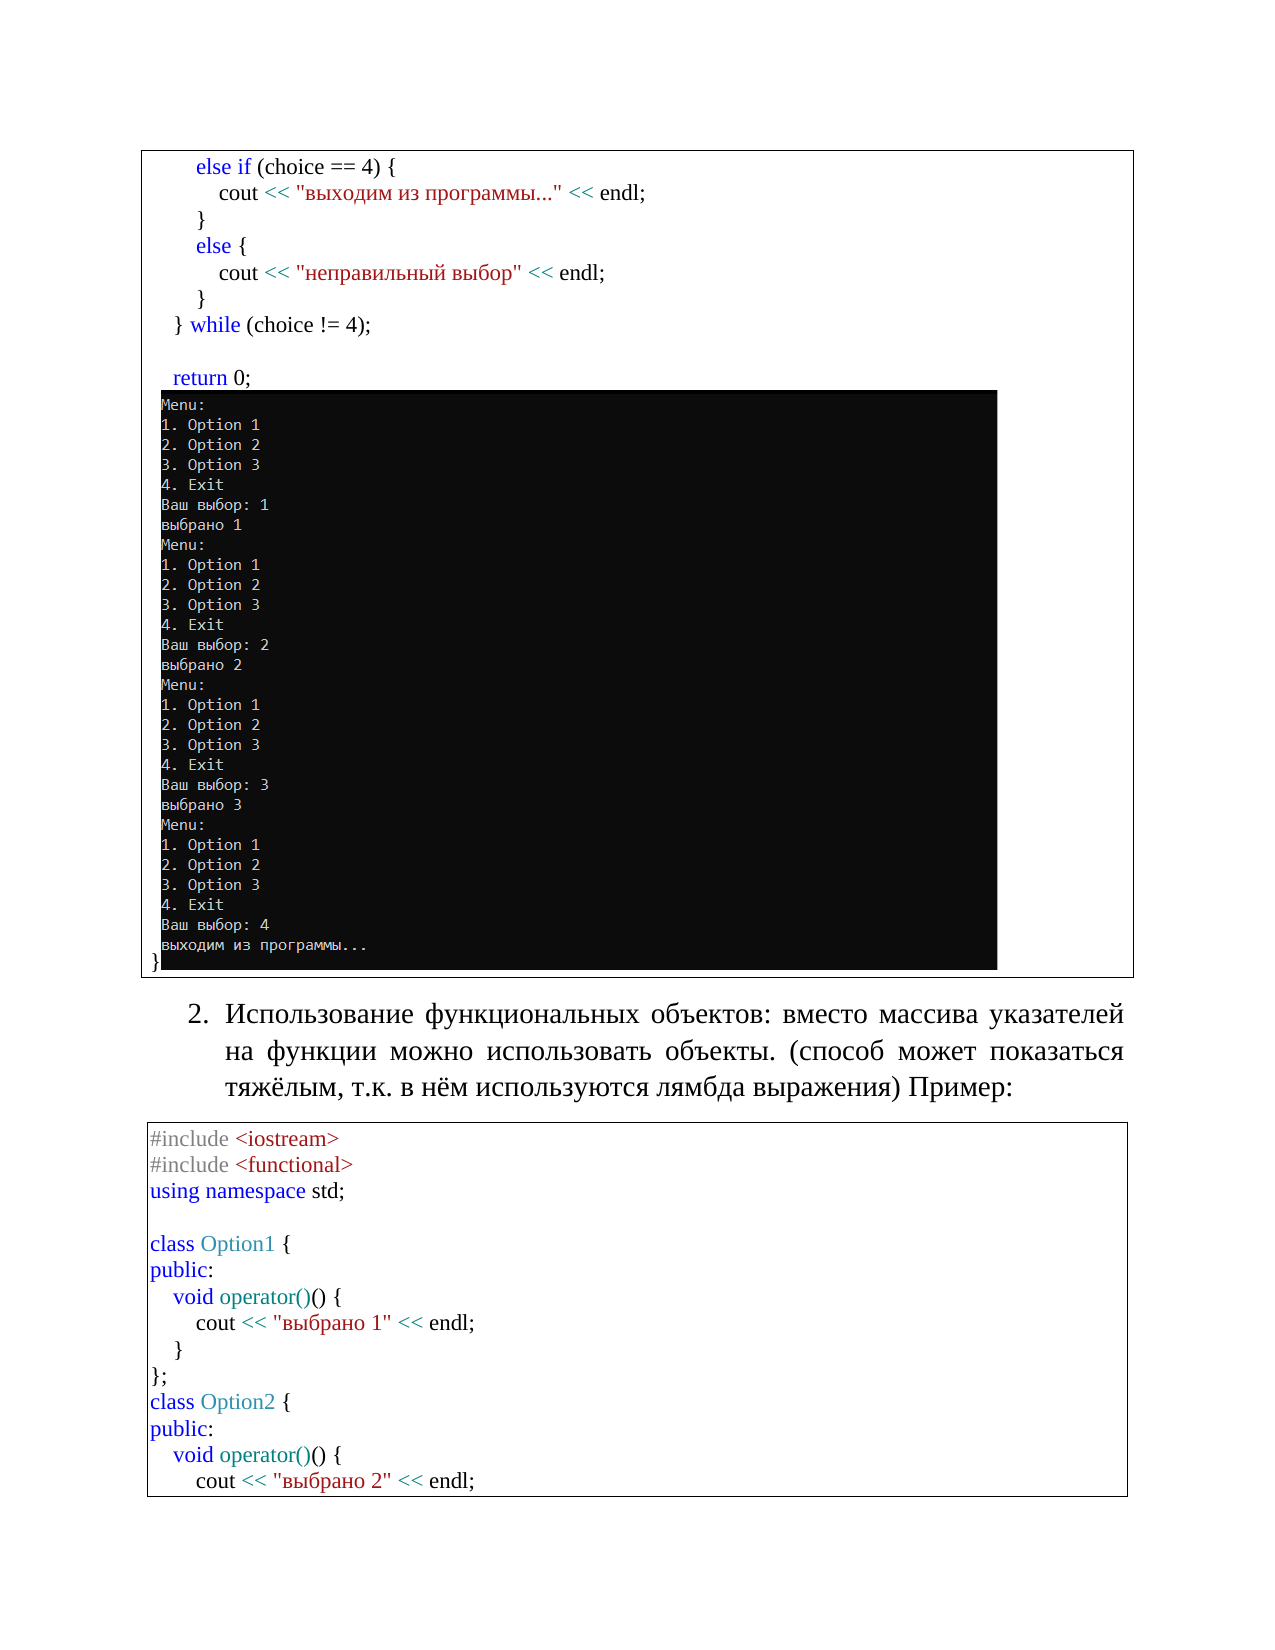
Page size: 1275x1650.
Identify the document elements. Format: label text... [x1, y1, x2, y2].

text class Option1 { [150, 1230, 1125, 1257]
text else if (choice == 4) { [142, 151, 1133, 179]
text class Option2 { [150, 1388, 1125, 1415]
text #include <functional> [150, 1151, 1125, 1177]
text } [150, 285, 1125, 311]
text #include <iostream> [148, 1123, 1127, 1151]
text cout << "неправильный выбор" << endl; [150, 258, 1125, 285]
text public: [150, 1257, 1125, 1283]
text cout << "выходим из программы..." << endl; [150, 179, 1125, 206]
text }; [150, 1362, 1125, 1388]
text using namespace std; [150, 1177, 1125, 1204]
text public: [150, 1415, 1125, 1441]
picture [161, 390, 998, 970]
text cout << "выбрано 1" << endl; [150, 1309, 1125, 1336]
text } while (choice != 4); [150, 311, 1125, 338]
text void operator()() { [150, 1283, 1125, 1309]
text } [150, 1336, 1125, 1362]
text else { [150, 232, 1125, 258]
list Использование функциональных объектов: вместо массива указателей на функции можно использовать объекты. (способ может показаться тяжёлым, т.к. в нём используются лямбда выражения) Пример: [187, 997, 1125, 1102]
text void operator()() { [150, 1441, 1125, 1464]
text return 0; [150, 364, 1125, 387]
text cout << "выбрано 2" << endl; [148, 1464, 1127, 1496]
text } [150, 206, 1125, 232]
